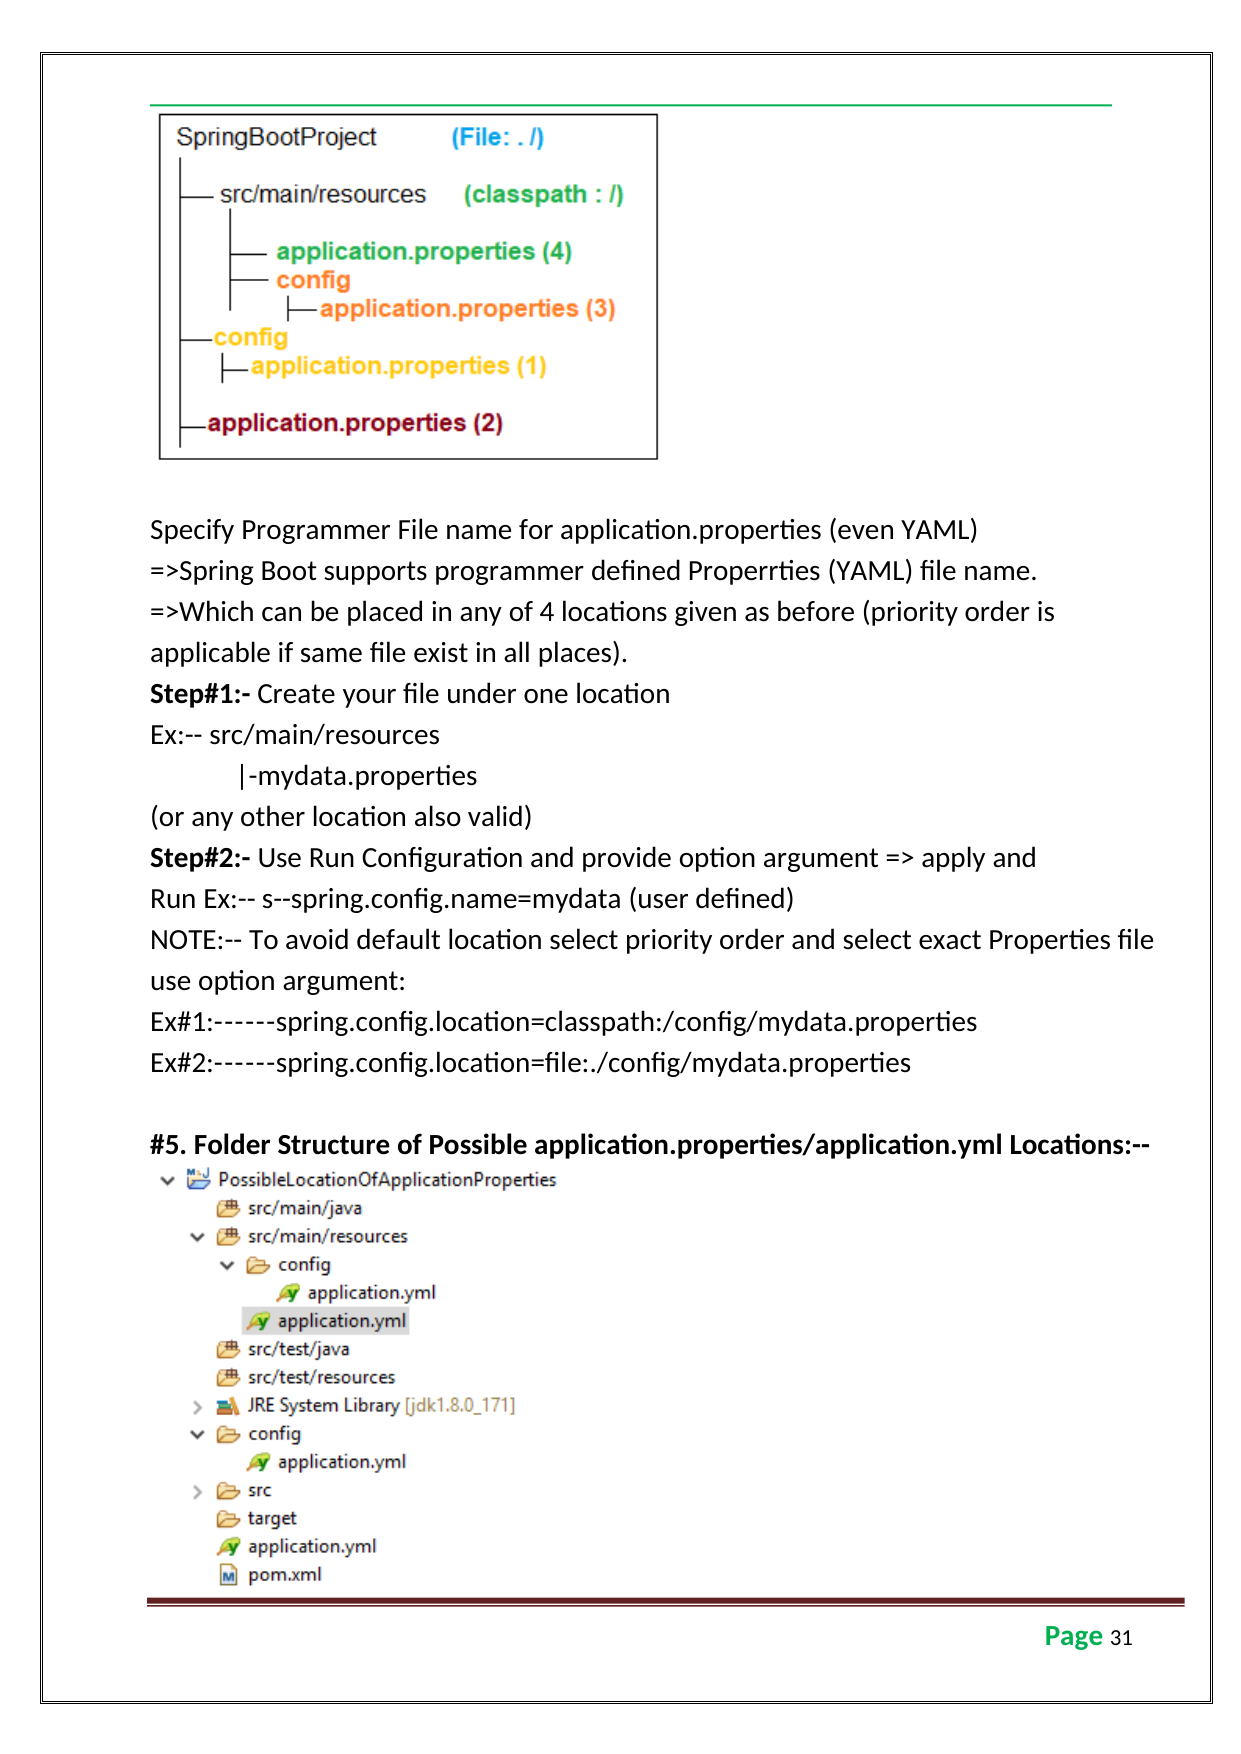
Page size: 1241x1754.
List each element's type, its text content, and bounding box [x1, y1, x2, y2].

text NOTE:-- To avoid default location select priority order and select exact Properties file use option argument: [150, 921, 1180, 997]
text Step#1:- Create your file under one location Ex:-- src/main/resources [150, 675, 671, 752]
picture [153, 108, 666, 466]
text |-mydata.properties [235, 757, 1210, 793]
picture [153, 1166, 627, 1592]
text =>Spring Boot supports programmer defined Properrties (YAML) file name. [150, 552, 1210, 588]
text Ex#1: spring.config.location=classpath:/config/mydata.properties [150, 1003, 1210, 1038]
text Ex#2: spring.config.location=file:./config/mydata.properties [150, 1044, 1210, 1079]
text =>Which can be placed in any of 4 locations given as before (priority order is applicable if same file exist in all places). [150, 593, 1143, 670]
subtitle #5. Folder Structure of Possible application.properties/application.yml Locations:-- [150, 1126, 1210, 1162]
text (or any other location also valid) [150, 798, 1210, 833]
text Step#2:- Use Run Configuration and provide option argument => apply and Run Ex:-- s--spring.config.name=mydata (user defined) [150, 839, 1090, 915]
text Specify Programmer File name for application.properties (even YAML) [150, 511, 1210, 547]
